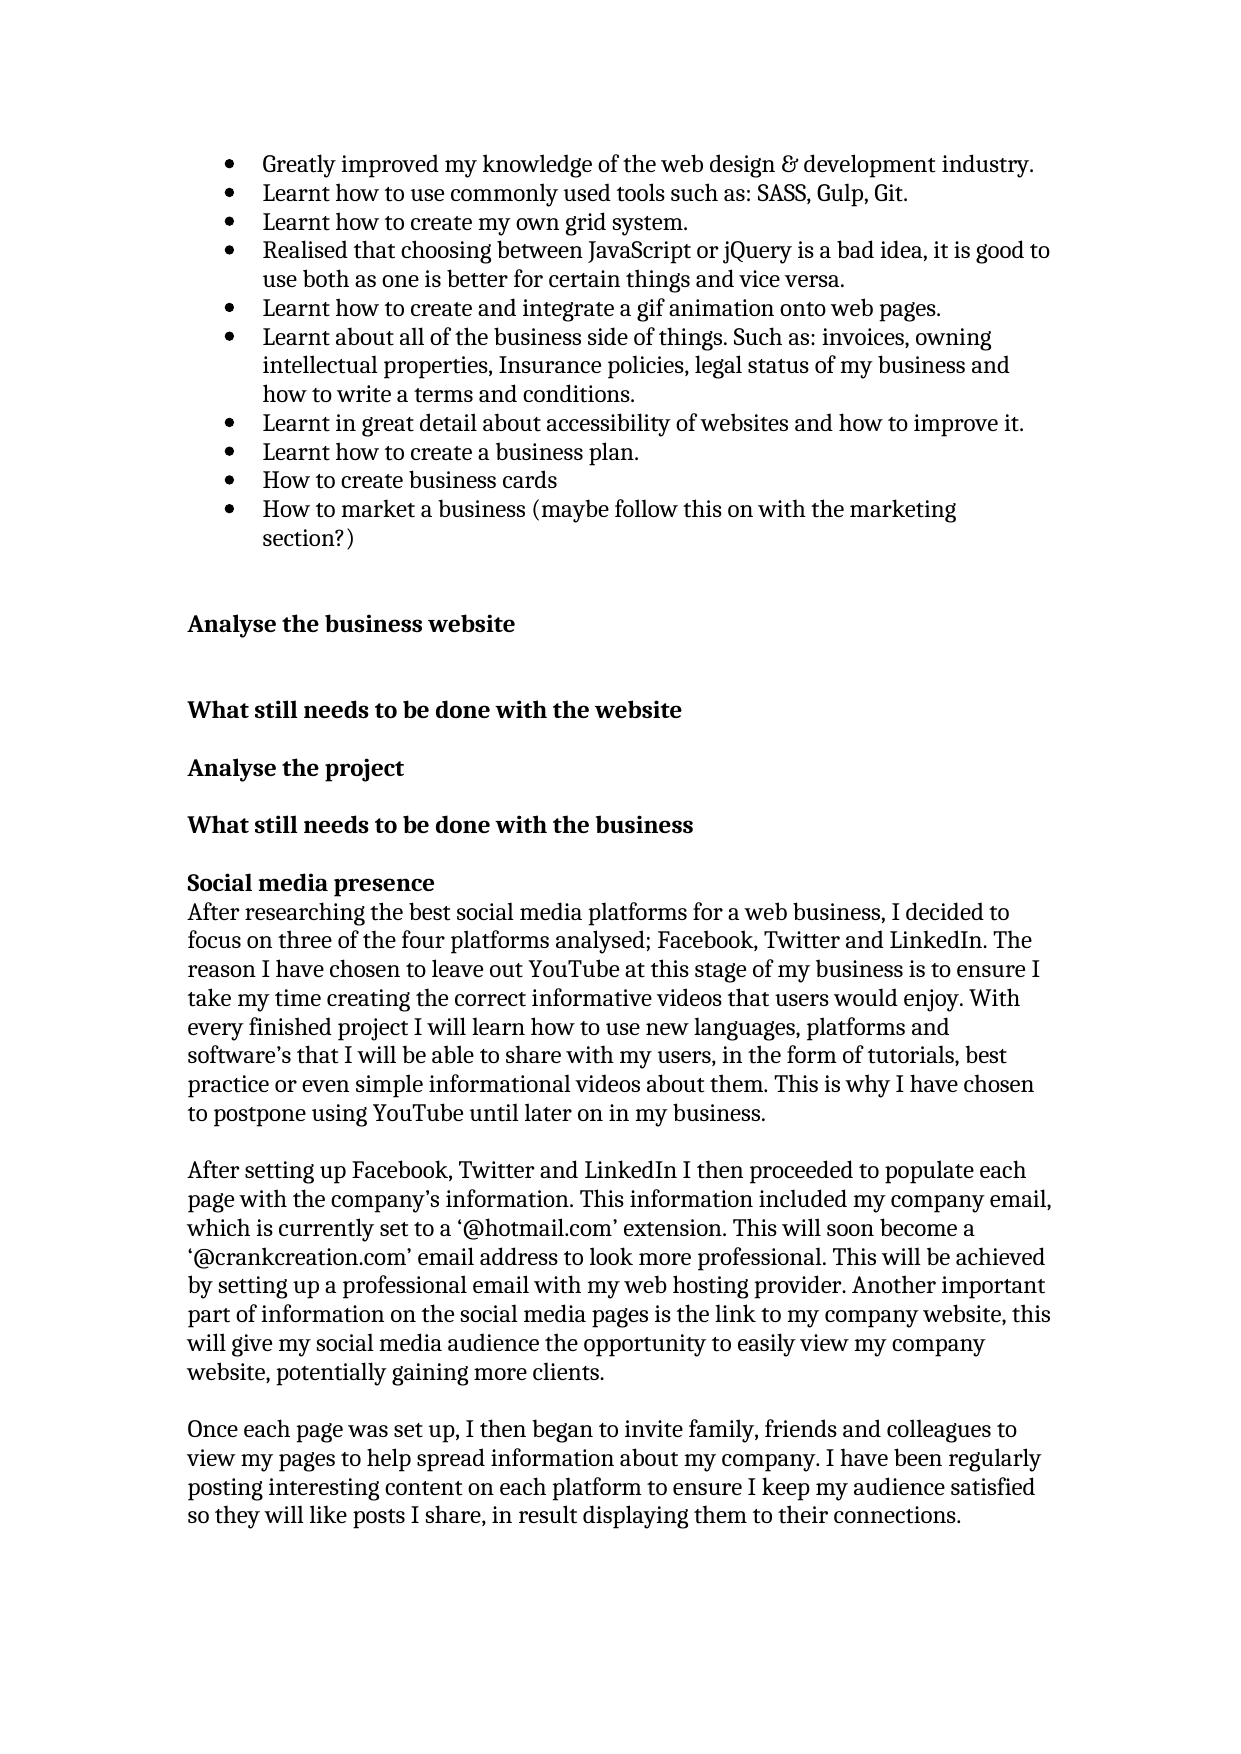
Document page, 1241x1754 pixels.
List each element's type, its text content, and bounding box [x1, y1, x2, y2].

list Realised that choosing between JavaScript or jQuery is a bad idea, it is good to use both as one is better for certain things and vice versa. [225, 236, 1053, 294]
text After setting up Facebook, Twitter and LinkedIn I then proceeded to populate each page with the company’s information. This information included my company email, which is currently set to a ‘@hotmail.com’ extension. This will soon become a ‘@crankcreation.com’ email address to look more professional. This will be achieved by setting up a professional email with my web hosting provider. Another important part of information on the social media pages is the link to my company website, this will give my social media audience the opportunity to easily view my company website, potentially gaining more clients. Once each page was set up, I then began to invite family, friends and colleagues to view my pages to help spread information about my company. I have been regularly posting interesting content on each platform to ensure I keep my audience satisfied so they will like posts I share, in result displaying them to their connections. [187, 1156, 1053, 1530]
list Learnt how to create and integrate a gif animation onto web pages. [225, 294, 1053, 322]
list Learnt in great detail about accessibility of websites and how to improve it. [225, 409, 1053, 437]
list How to market a business (maybe follow this on with the marketing section?) [225, 495, 1053, 552]
text What still needs to be done with the website [187, 696, 1053, 725]
text After researching the best social media platforms for a web business, I decided to focus on three of the four platforms analysed; Facebook, Twitter and LinkedIn. The reason I have chosen to leave out YouTube at this stage of my business is to ensure I take my time creating the correct informative videos that users would enjoy. With every finished project I will learn how to use new languages, platforms and software’s that I will be able to share with my users, in the form of tutorials, best practice or even simple informational videos about them. This is why I have chosen to postpone using YouTube until later on in my business. [187, 897, 1053, 1127]
text Analyse the project [187, 754, 1053, 782]
text Analyse the business website [187, 610, 1053, 639]
text What still needs to be done with the business [187, 811, 1053, 840]
list Learnt how to create a business plan. [225, 437, 1053, 466]
list How to create business cards [225, 466, 1053, 495]
list Learnt about all of the business side of things. Such as: invoices, owning intellectual properties, Insurance policies, legal status of my business and how to write a terms and conditions. [225, 322, 1053, 409]
list Learnt how to use commonly used tools such as: SASS, Gulp, Git. [225, 179, 1053, 207]
list Learnt how to create my own grid system. [225, 207, 1053, 236]
list Greatly improved my knowledge of the web design & development industry. [225, 150, 1053, 179]
text Social media presence [187, 869, 1053, 897]
